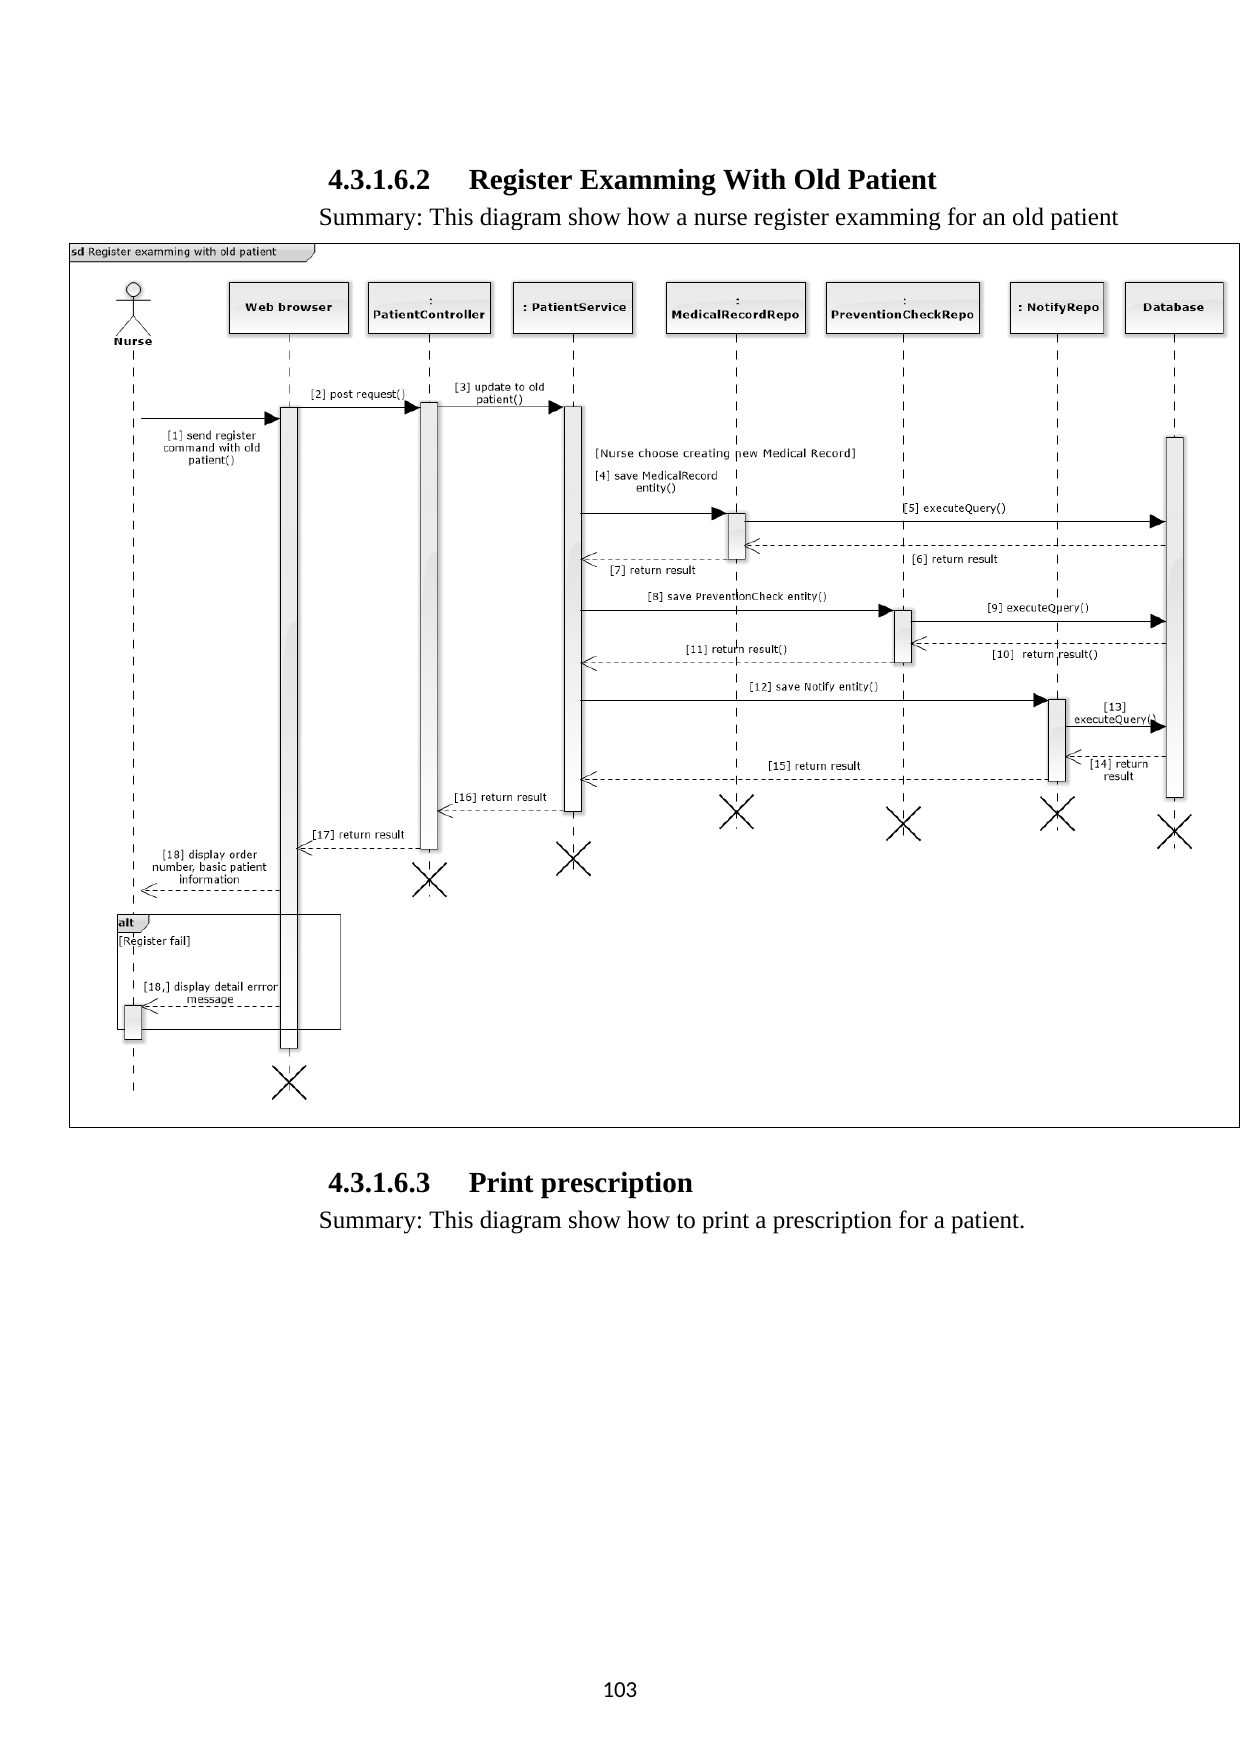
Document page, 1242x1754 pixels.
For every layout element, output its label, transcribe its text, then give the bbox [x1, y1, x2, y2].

picture [56, 230, 1242, 1140]
subtitle Print prescription [328, 1165, 1146, 1198]
text Summary: This diagram show how a nurse register examming for an old patient [319, 202, 1146, 230]
subtitle Register Examming With Old Patient [328, 162, 1146, 196]
text Summary: This diagram show how to print a prescription for a patient. [319, 1205, 1146, 1233]
